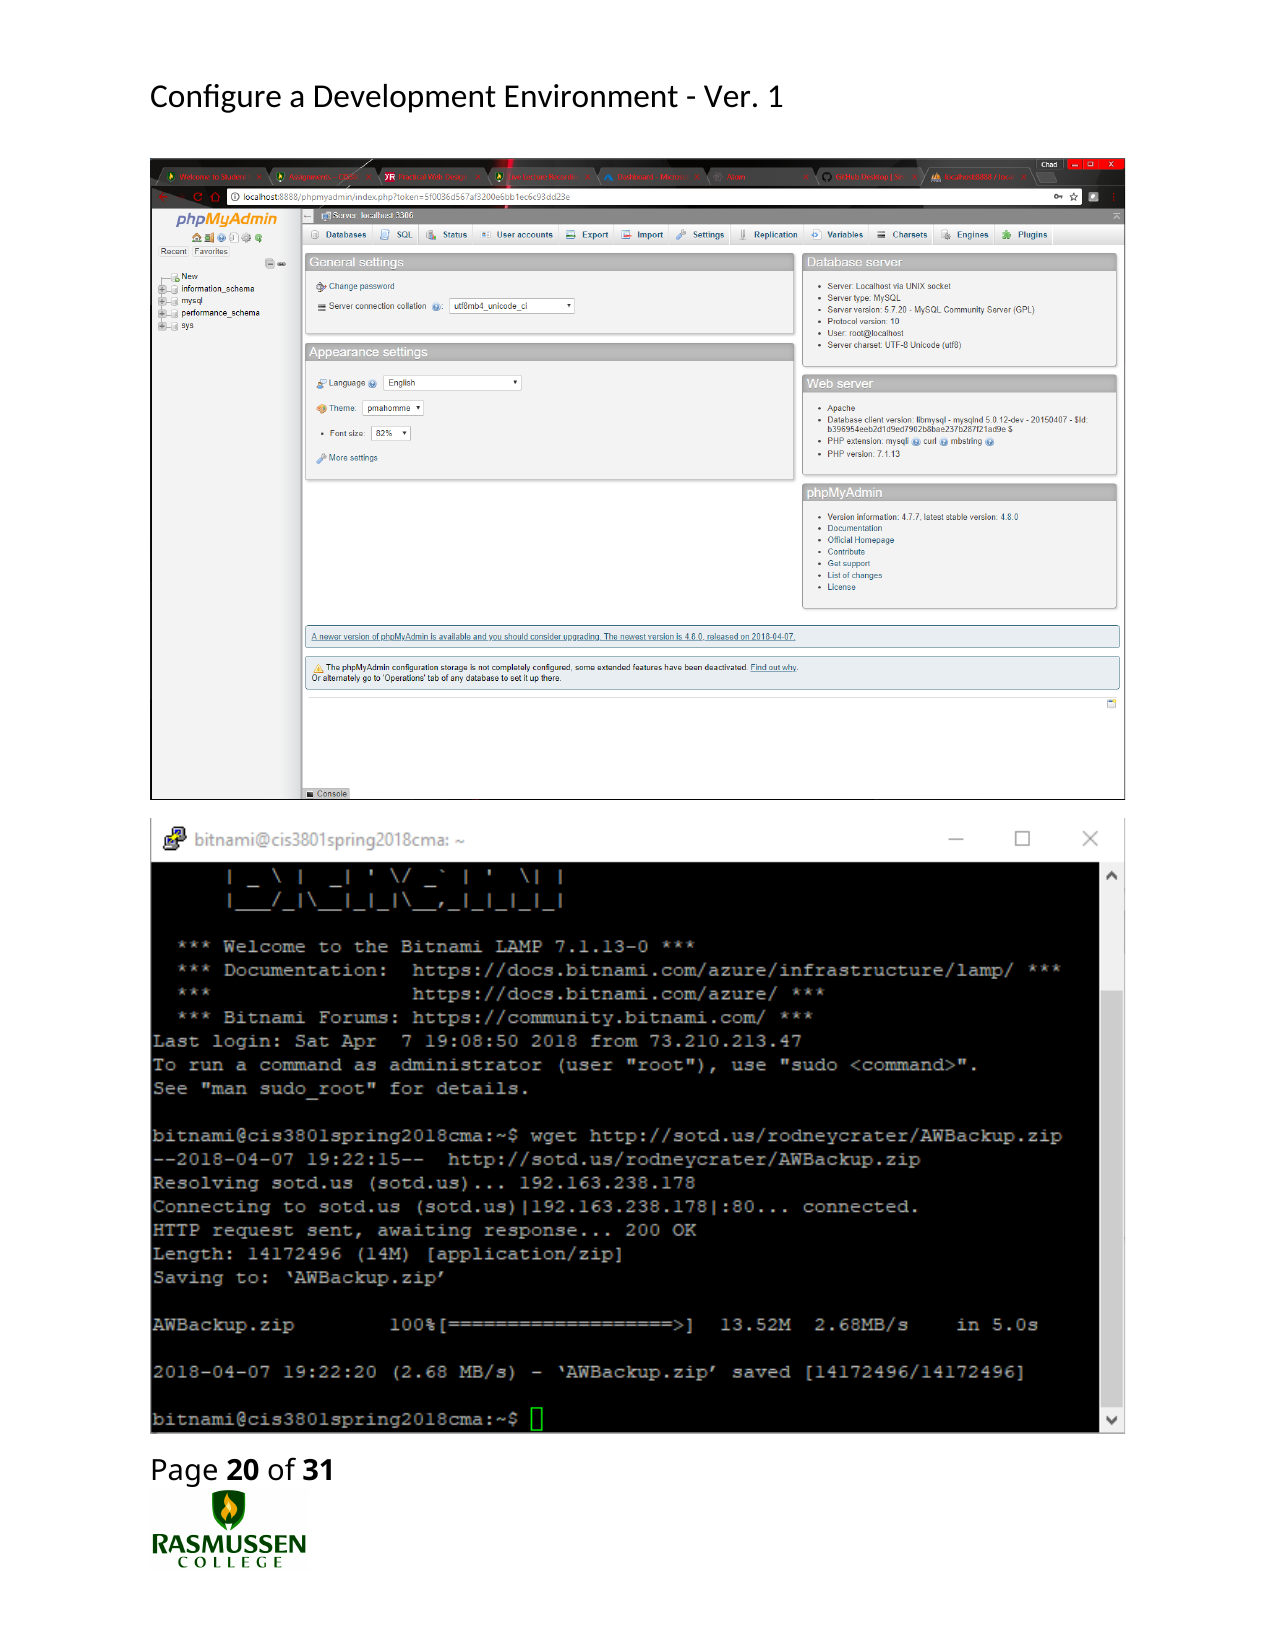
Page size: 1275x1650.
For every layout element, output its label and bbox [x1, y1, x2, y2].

picture [150, 158, 1125, 800]
picture [150, 1488, 310, 1572]
picture [150, 818, 1125, 1434]
